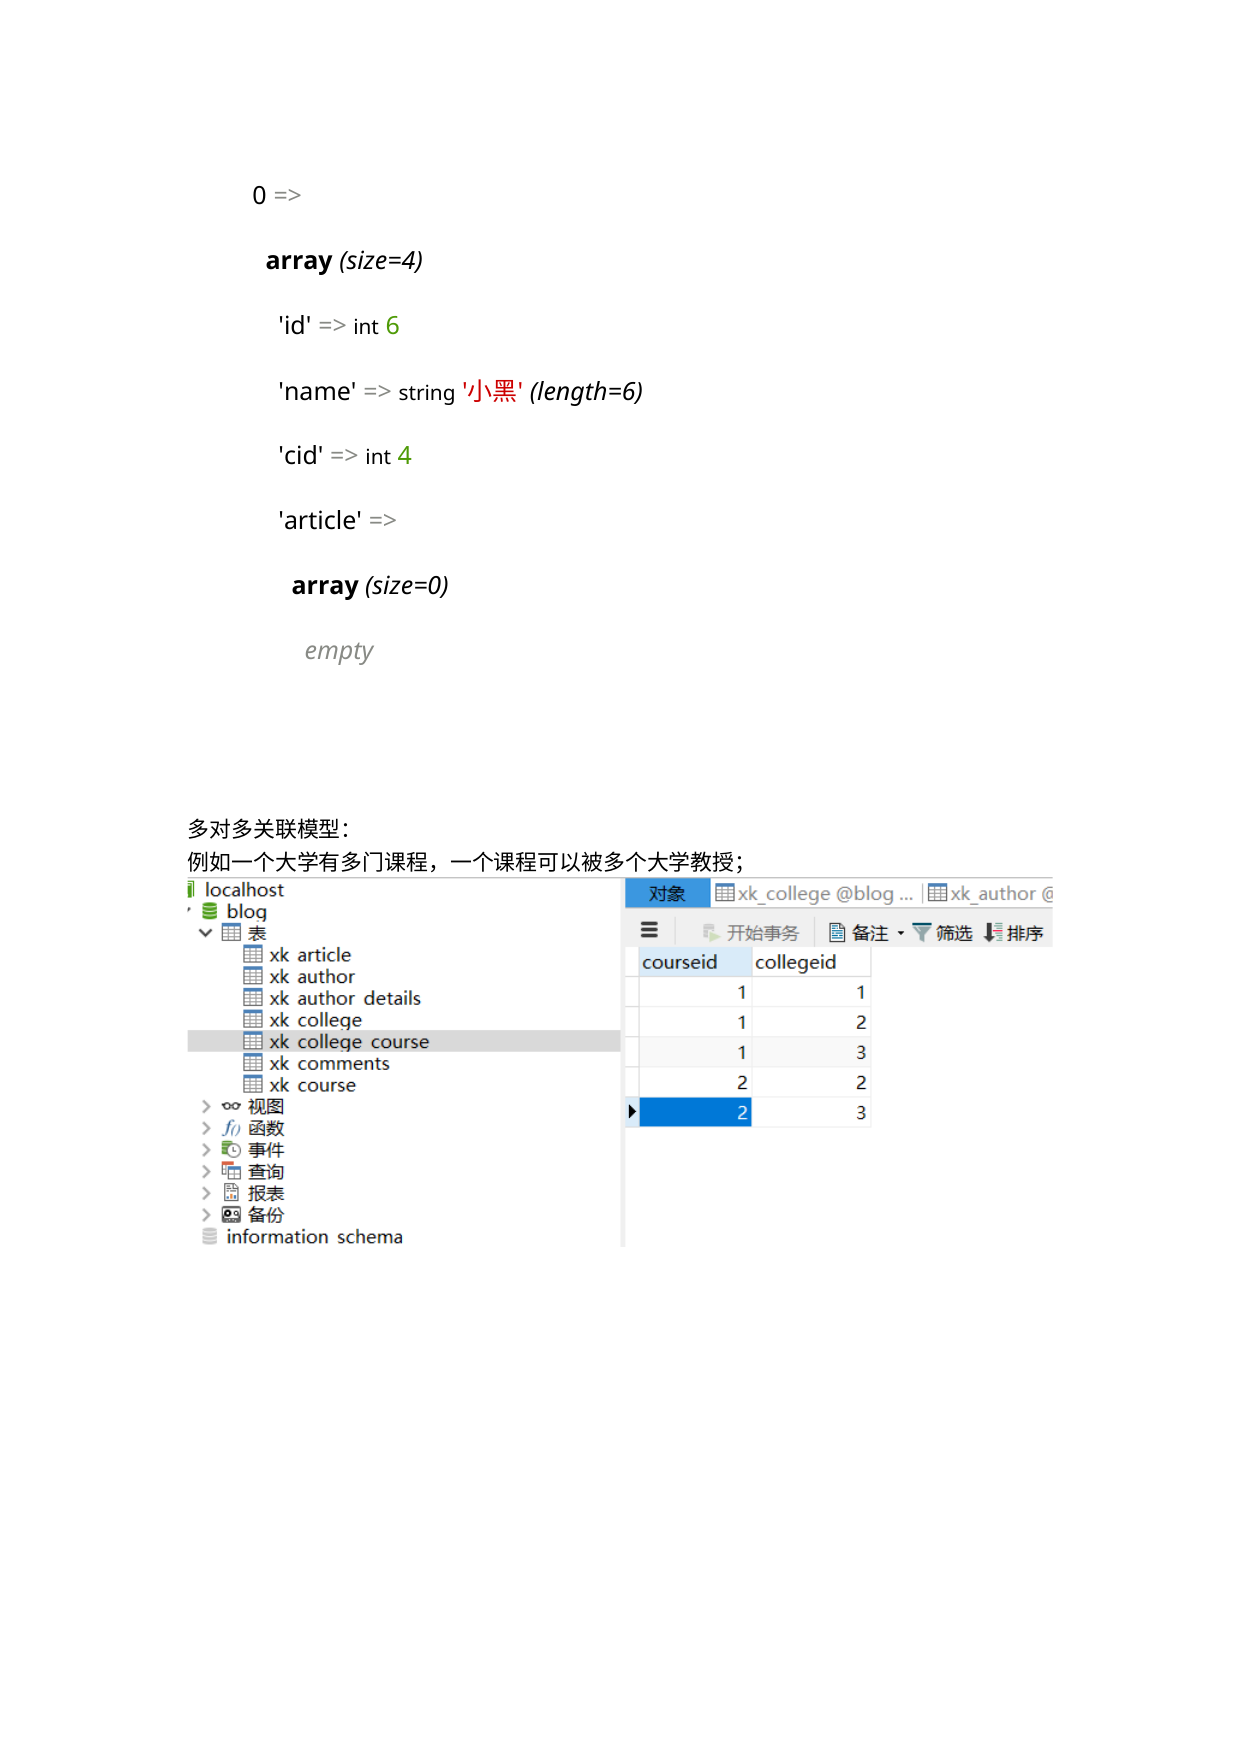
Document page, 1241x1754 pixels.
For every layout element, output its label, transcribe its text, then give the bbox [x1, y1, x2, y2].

text array (size=4) [187, 227, 1053, 292]
picture [187, 877, 1053, 1247]
text 'article' => [187, 487, 1053, 552]
text 例如一个大学有多门课程，一个课程可以被多个大学教授； [187, 844, 1053, 877]
text 多对多关联模型： [187, 812, 1053, 844]
text 0 => [187, 162, 1053, 227]
text empty [187, 617, 1053, 682]
text 'id' => int 6 [187, 292, 1053, 357]
text array (size=0) [187, 552, 1053, 617]
text 'name' => string '小黑' (length=6) [187, 357, 1053, 422]
text 'cid' => int 4 [187, 422, 1053, 487]
